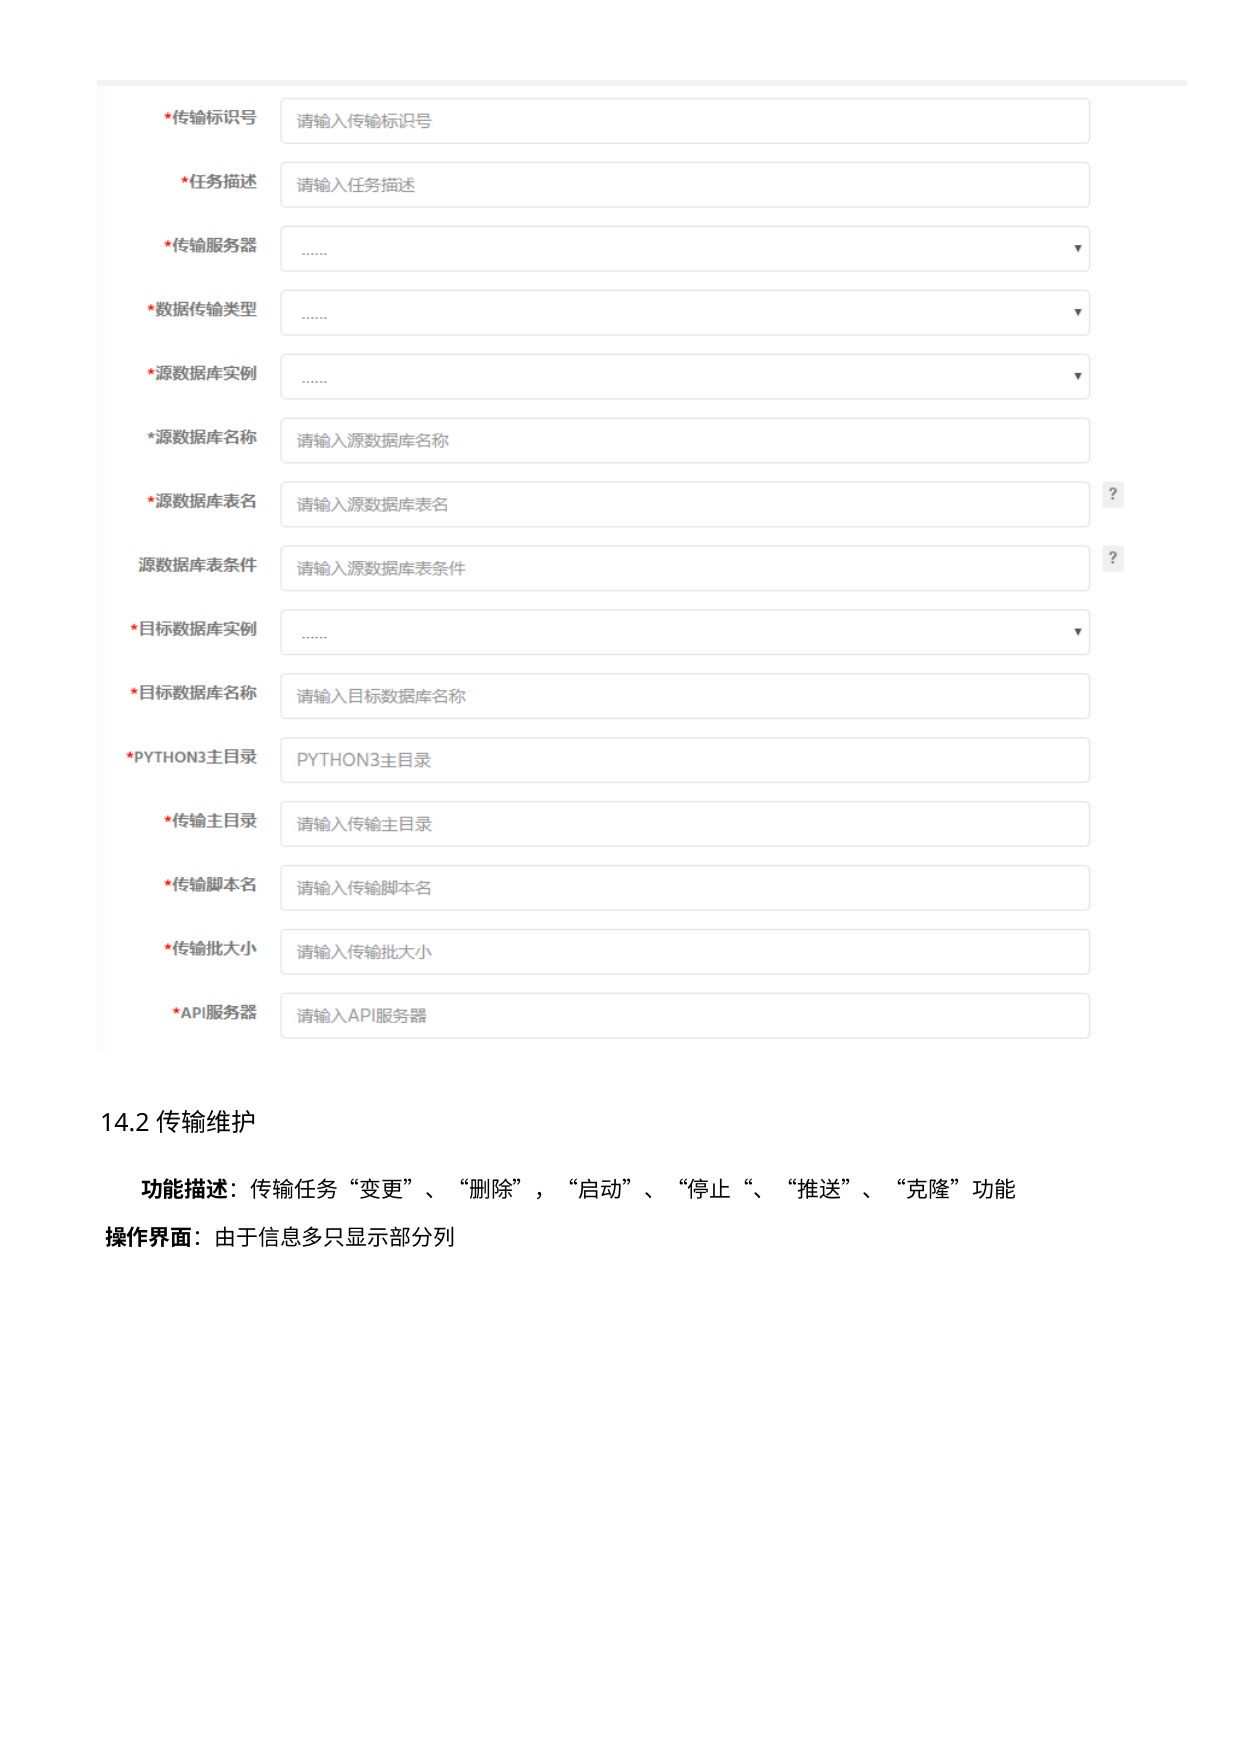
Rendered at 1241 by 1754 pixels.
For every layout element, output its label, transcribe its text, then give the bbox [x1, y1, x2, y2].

text 功能描述：传输任务“变更”、“删除”，“启动”、“停止“、“推送”、“克隆”功能 [75, 1171, 1165, 1204]
text 操作界面：由于信息多只显示部分列 [75, 1220, 1165, 1252]
text 14.2 传输维护 [75, 1088, 1165, 1153]
picture [96, 80, 1188, 1052]
